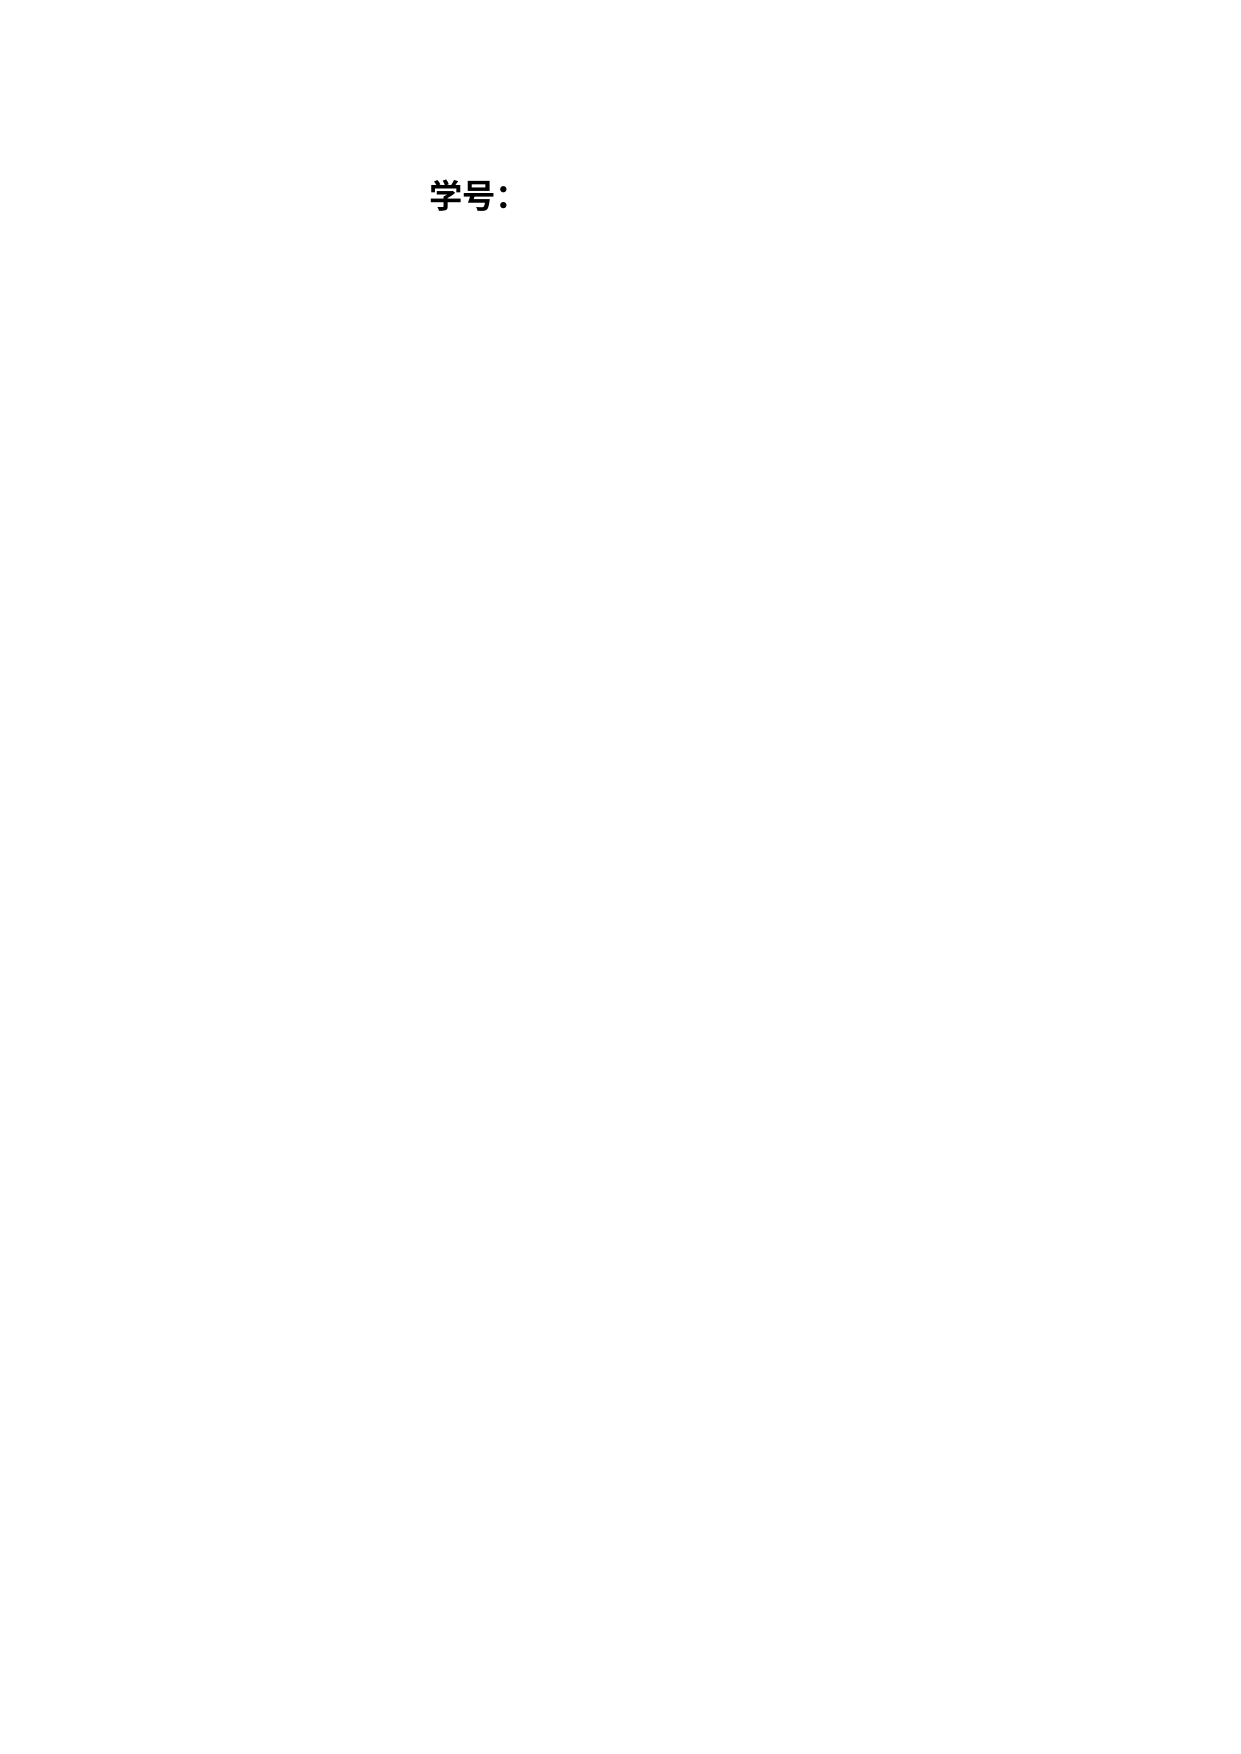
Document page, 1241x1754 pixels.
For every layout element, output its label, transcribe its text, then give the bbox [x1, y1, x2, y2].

subtitle 学号： [429, 162, 1053, 227]
